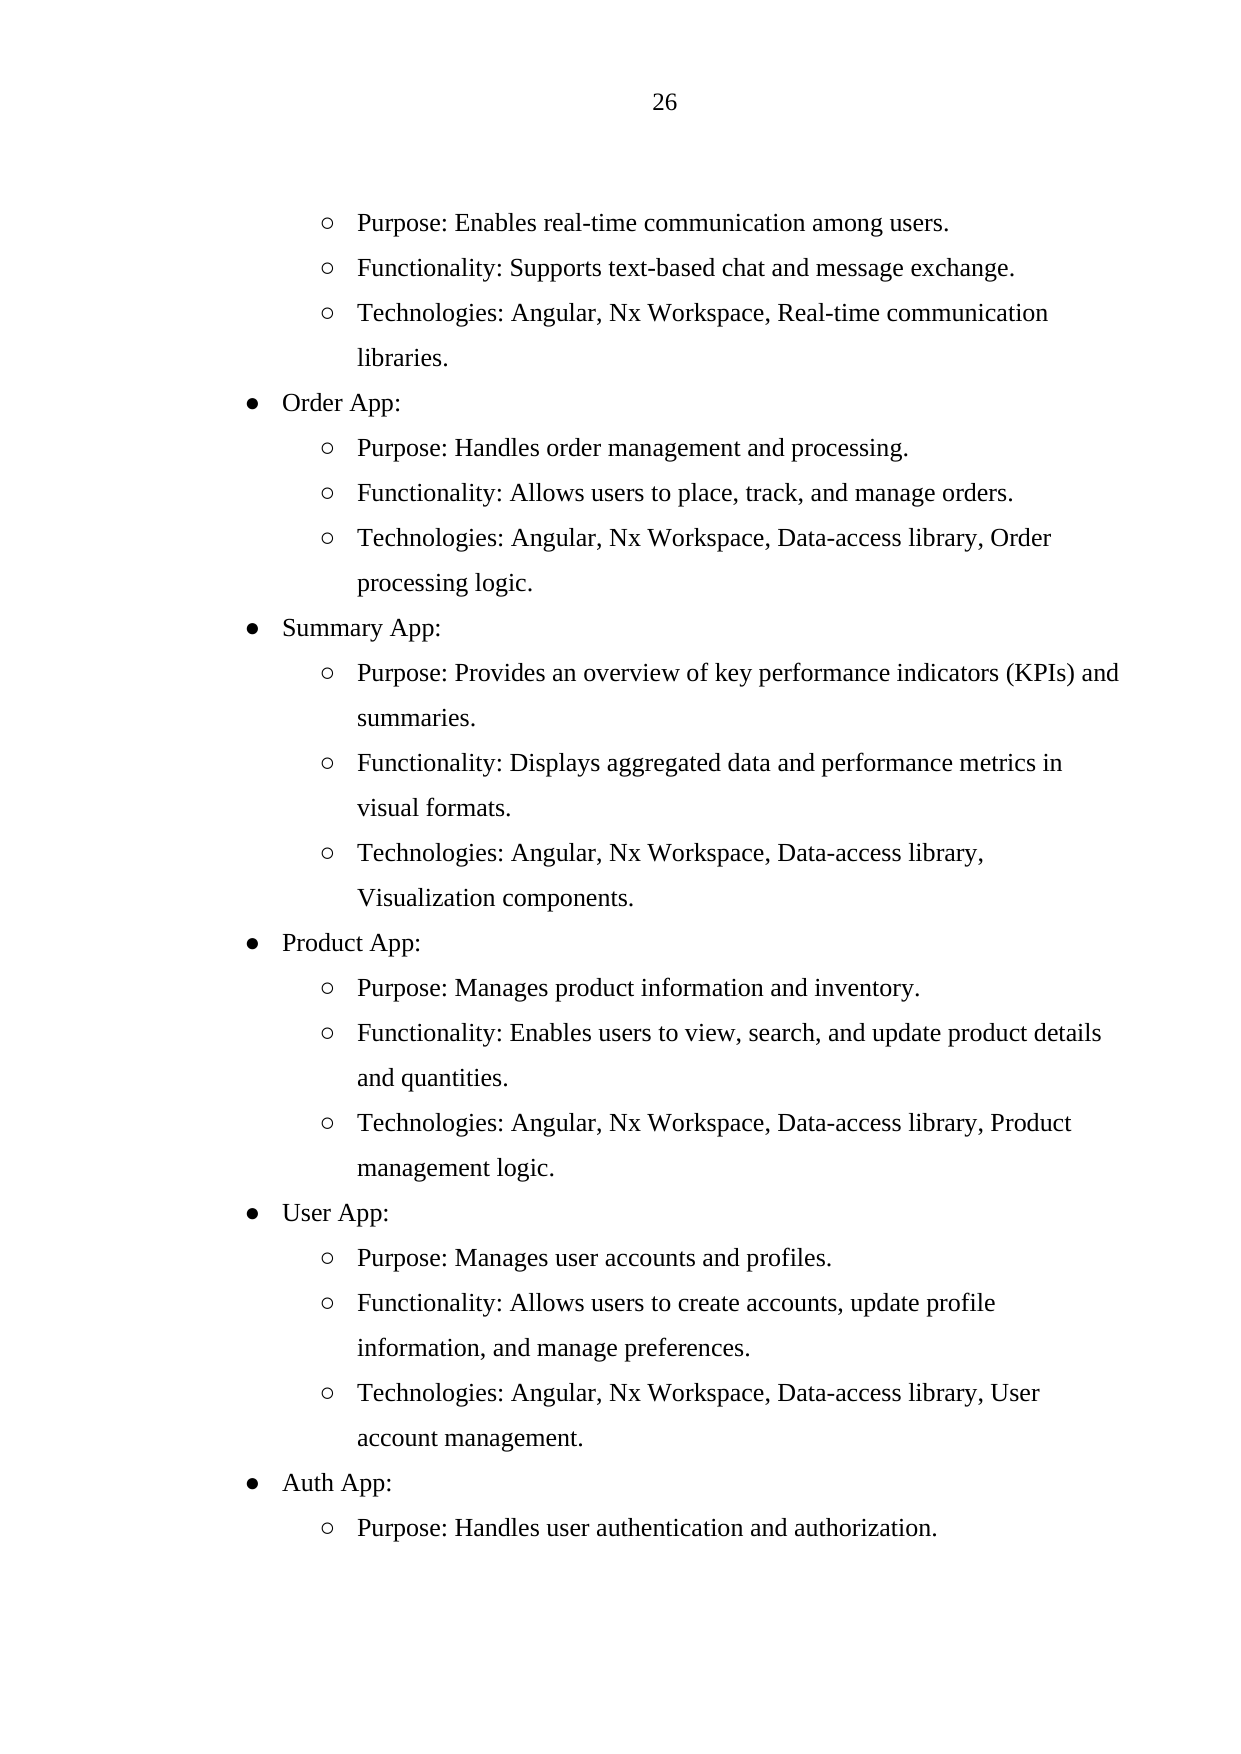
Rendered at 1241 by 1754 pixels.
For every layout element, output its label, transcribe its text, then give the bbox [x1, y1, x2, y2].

list Purpose: Manages product information and inventory. [319, 972, 1122, 1002]
list Functionality: Displays aggregated data and performance metrics in visual formats. [319, 747, 1122, 822]
list Functionality: Allows users to place, track, and manage orders. [319, 477, 1122, 507]
list Purpose: Provides an overview of key performance indicators (KPIs) and summaries. [319, 657, 1122, 732]
list Functionality: Supports text-based chat and message exchange. [319, 252, 1122, 282]
list Product App: [244, 927, 1122, 957]
list Technologies: Angular, Nx Workspace, Data-access library, Visualization components. [319, 837, 1122, 912]
list Technologies: Angular, Nx Workspace, Real-time communication libraries. [319, 297, 1122, 372]
list Technologies: Angular, Nx Workspace, Data-access library, Product management logic. [319, 1107, 1122, 1182]
list Purpose: Manages user accounts and profiles. [319, 1242, 1122, 1272]
list Technologies: Angular, Nx Workspace, Data-access library, User account management. [319, 1377, 1122, 1452]
list User App: [244, 1197, 1122, 1227]
list Auth App: [244, 1467, 1122, 1497]
list Order App: [244, 387, 1122, 417]
list Functionality: Allows users to create accounts, update profile information, and manage preferences. [319, 1287, 1122, 1362]
list Technologies: Angular, Nx Workspace, Data-access library, Order processing logic. [319, 522, 1122, 597]
list Purpose: Handles user authentication and authorization. [319, 1512, 1122, 1542]
list Purpose: Enables real-time communication among users. [319, 207, 1122, 237]
list Summary App: [244, 612, 1122, 642]
list Purpose: Handles order management and processing. [319, 432, 1122, 462]
list Functionality: Enables users to view, search, and update product details and quantities. [319, 1017, 1122, 1092]
